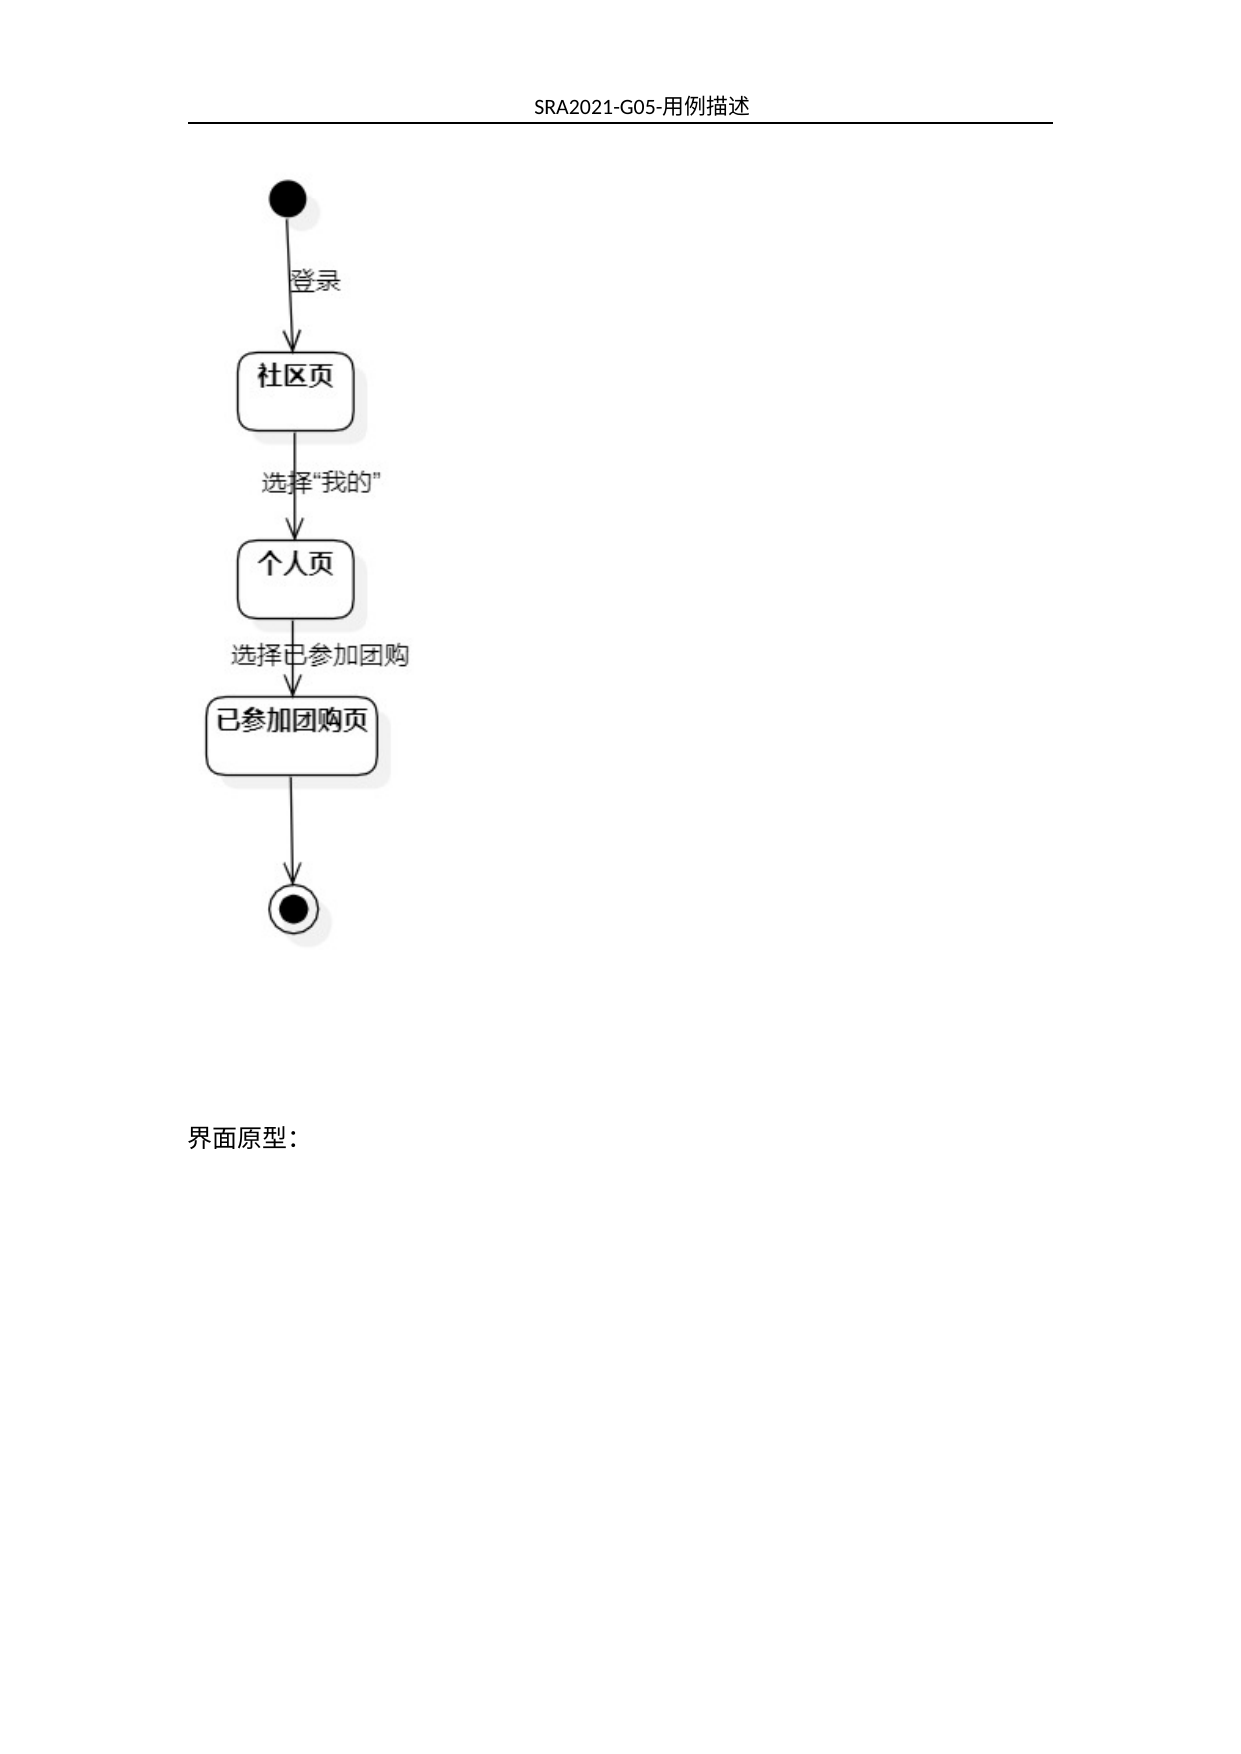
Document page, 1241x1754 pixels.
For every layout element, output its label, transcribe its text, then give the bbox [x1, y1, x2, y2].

picture [187, 162, 487, 1011]
text 界面原型： [187, 1104, 1053, 1169]
